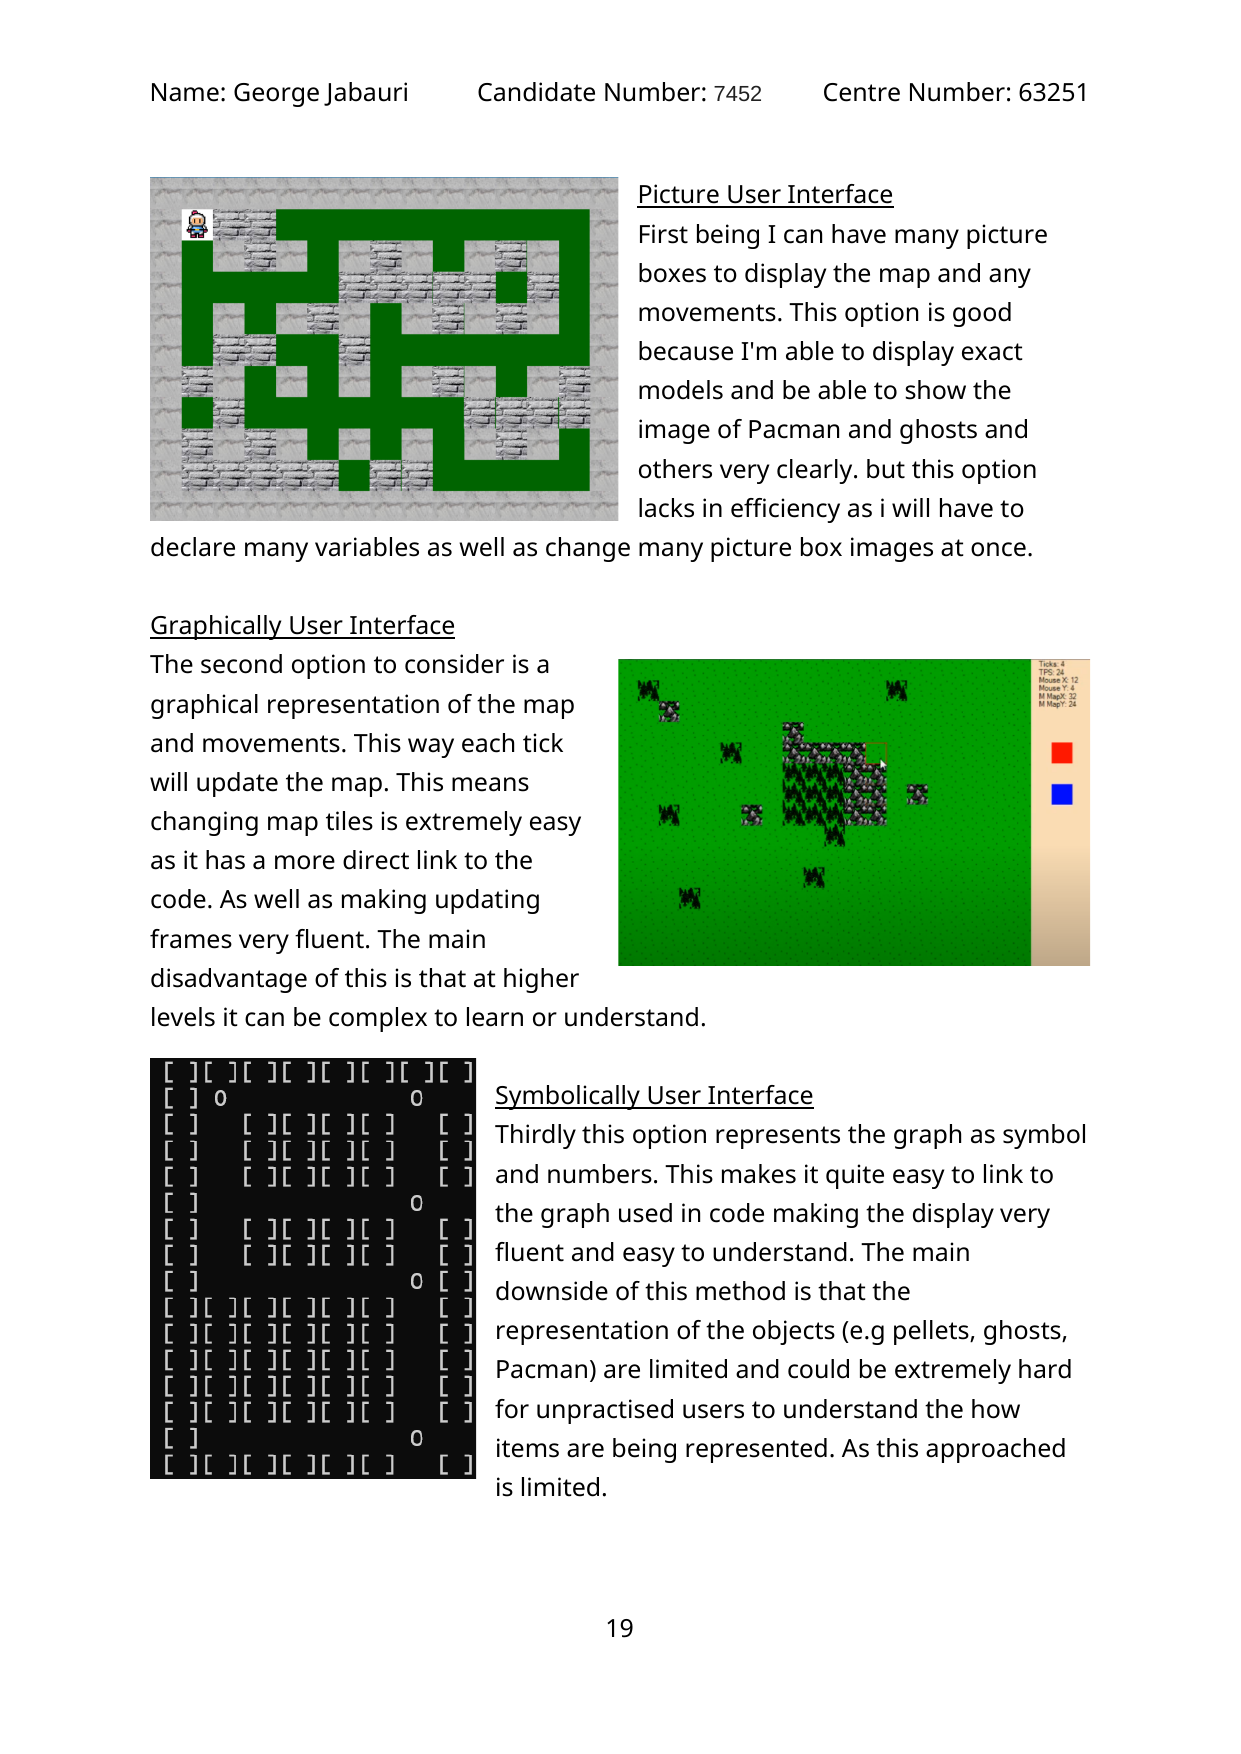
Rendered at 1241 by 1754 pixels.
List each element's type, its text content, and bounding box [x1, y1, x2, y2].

picture [150, 1058, 477, 1479]
text Symbolically User Interface [477, 1078, 1090, 1112]
picture [618, 659, 1091, 966]
picture [150, 177, 619, 521]
text Picture User Interface [619, 177, 1090, 211]
text Graphically User Interface [150, 608, 1090, 642]
